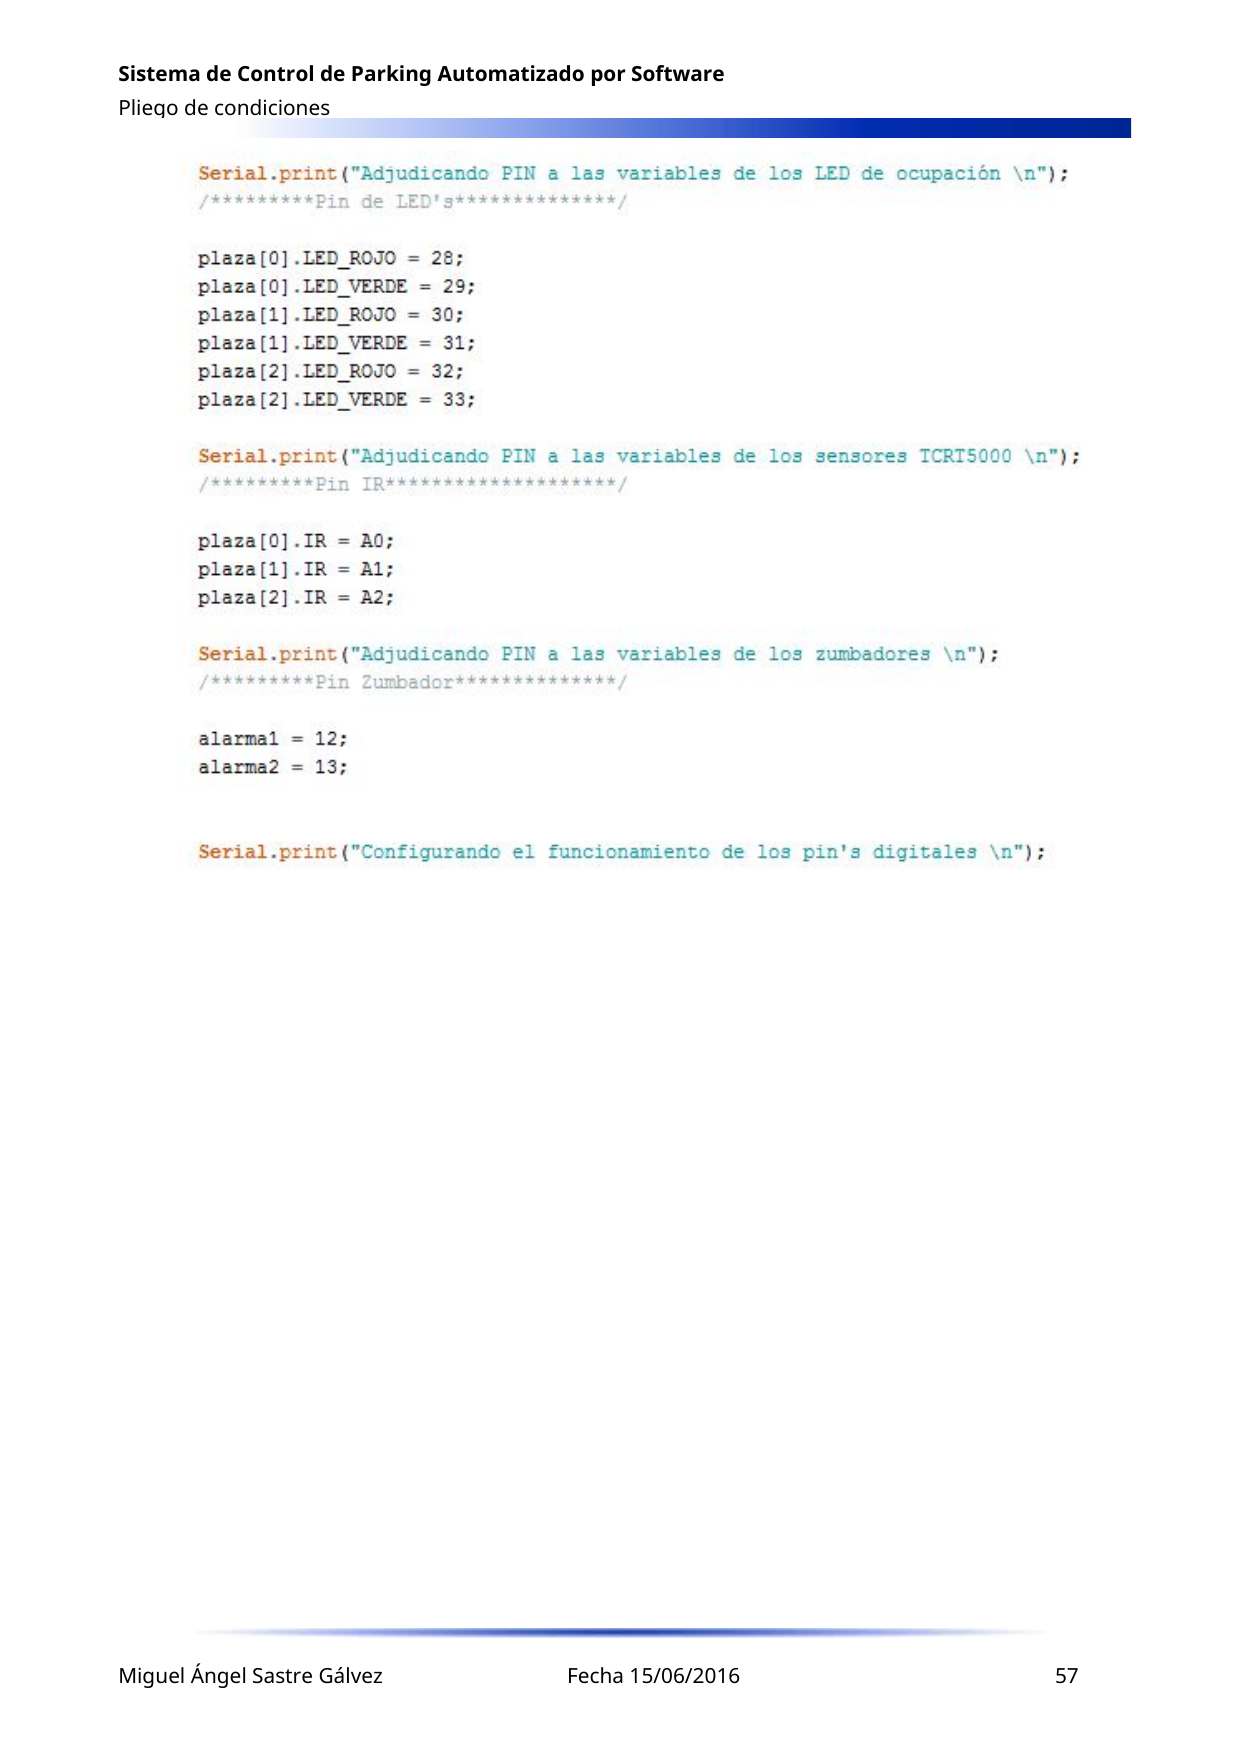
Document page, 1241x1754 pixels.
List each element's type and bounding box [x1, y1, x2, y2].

picture [93, 118, 1130, 137]
picture [177, 151, 1104, 870]
picture [183, 1628, 1052, 1637]
